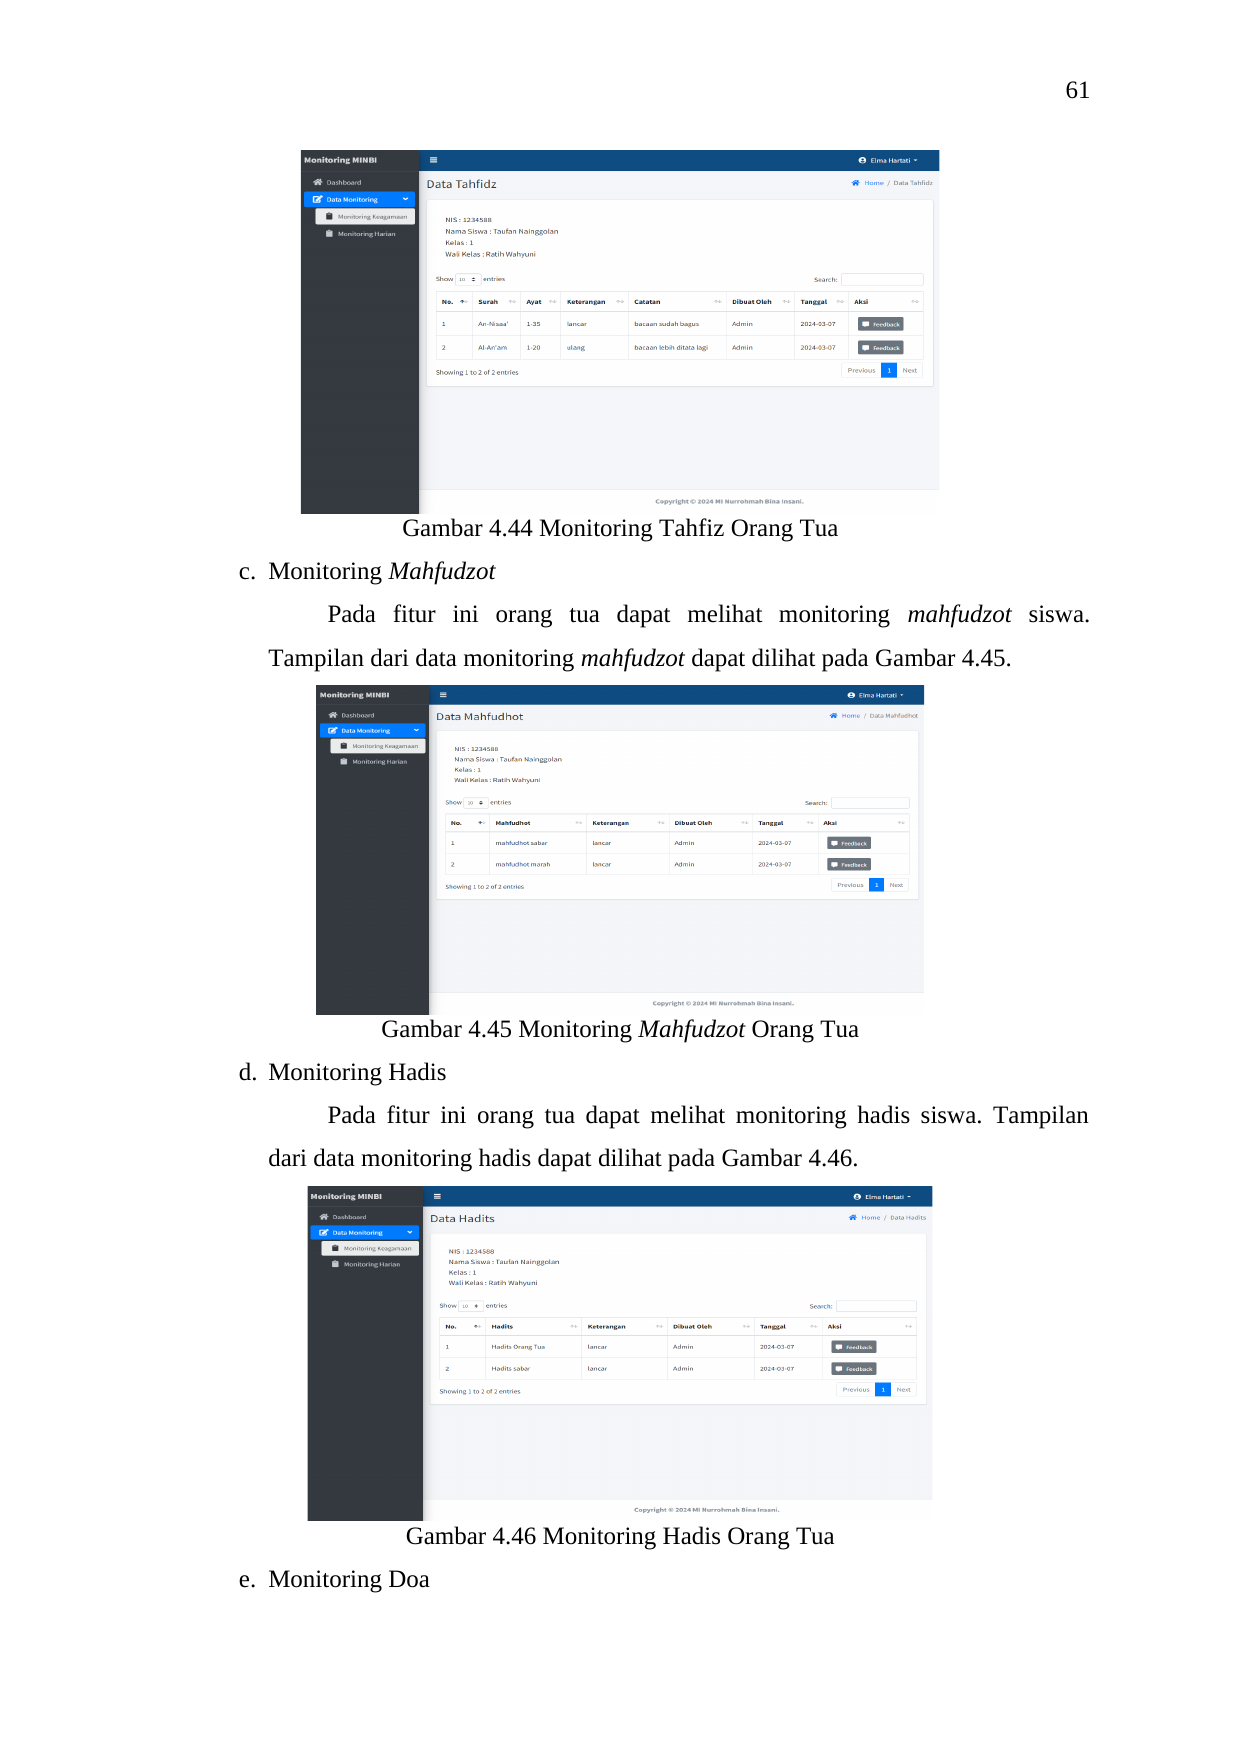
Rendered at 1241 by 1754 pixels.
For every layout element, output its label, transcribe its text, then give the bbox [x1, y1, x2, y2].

list Monitoring Mahfudzot [239, 556, 1090, 585]
text Gambar 4.45 Monitoring Mahfudzot Orang Tua [150, 1014, 1090, 1043]
text Gambar 4.46 Monitoring Hadis Orang Tua [150, 1521, 1090, 1550]
picture [300, 150, 940, 514]
text Pada fitur ini orang tua dapat melihat monitoring hadis siswa. Tampilan dari data monitoring hadis dapat dilihat pada Gambar 4.46. [268, 1100, 1090, 1172]
picture [316, 685, 925, 1015]
text Gambar 4.44 Monitoring Tahfiz Orang Tua [150, 513, 1090, 542]
list Monitoring Doa [239, 1564, 1090, 1593]
list Monitoring Hadis [239, 1057, 1090, 1086]
text Pada fitur ini orang tua dapat melihat monitoring mahfudzot siswa. Tampilan dari data monitoring mahfudzot dapat dilihat pada Gambar 4.45. [268, 599, 1090, 671]
picture [307, 1186, 933, 1521]
